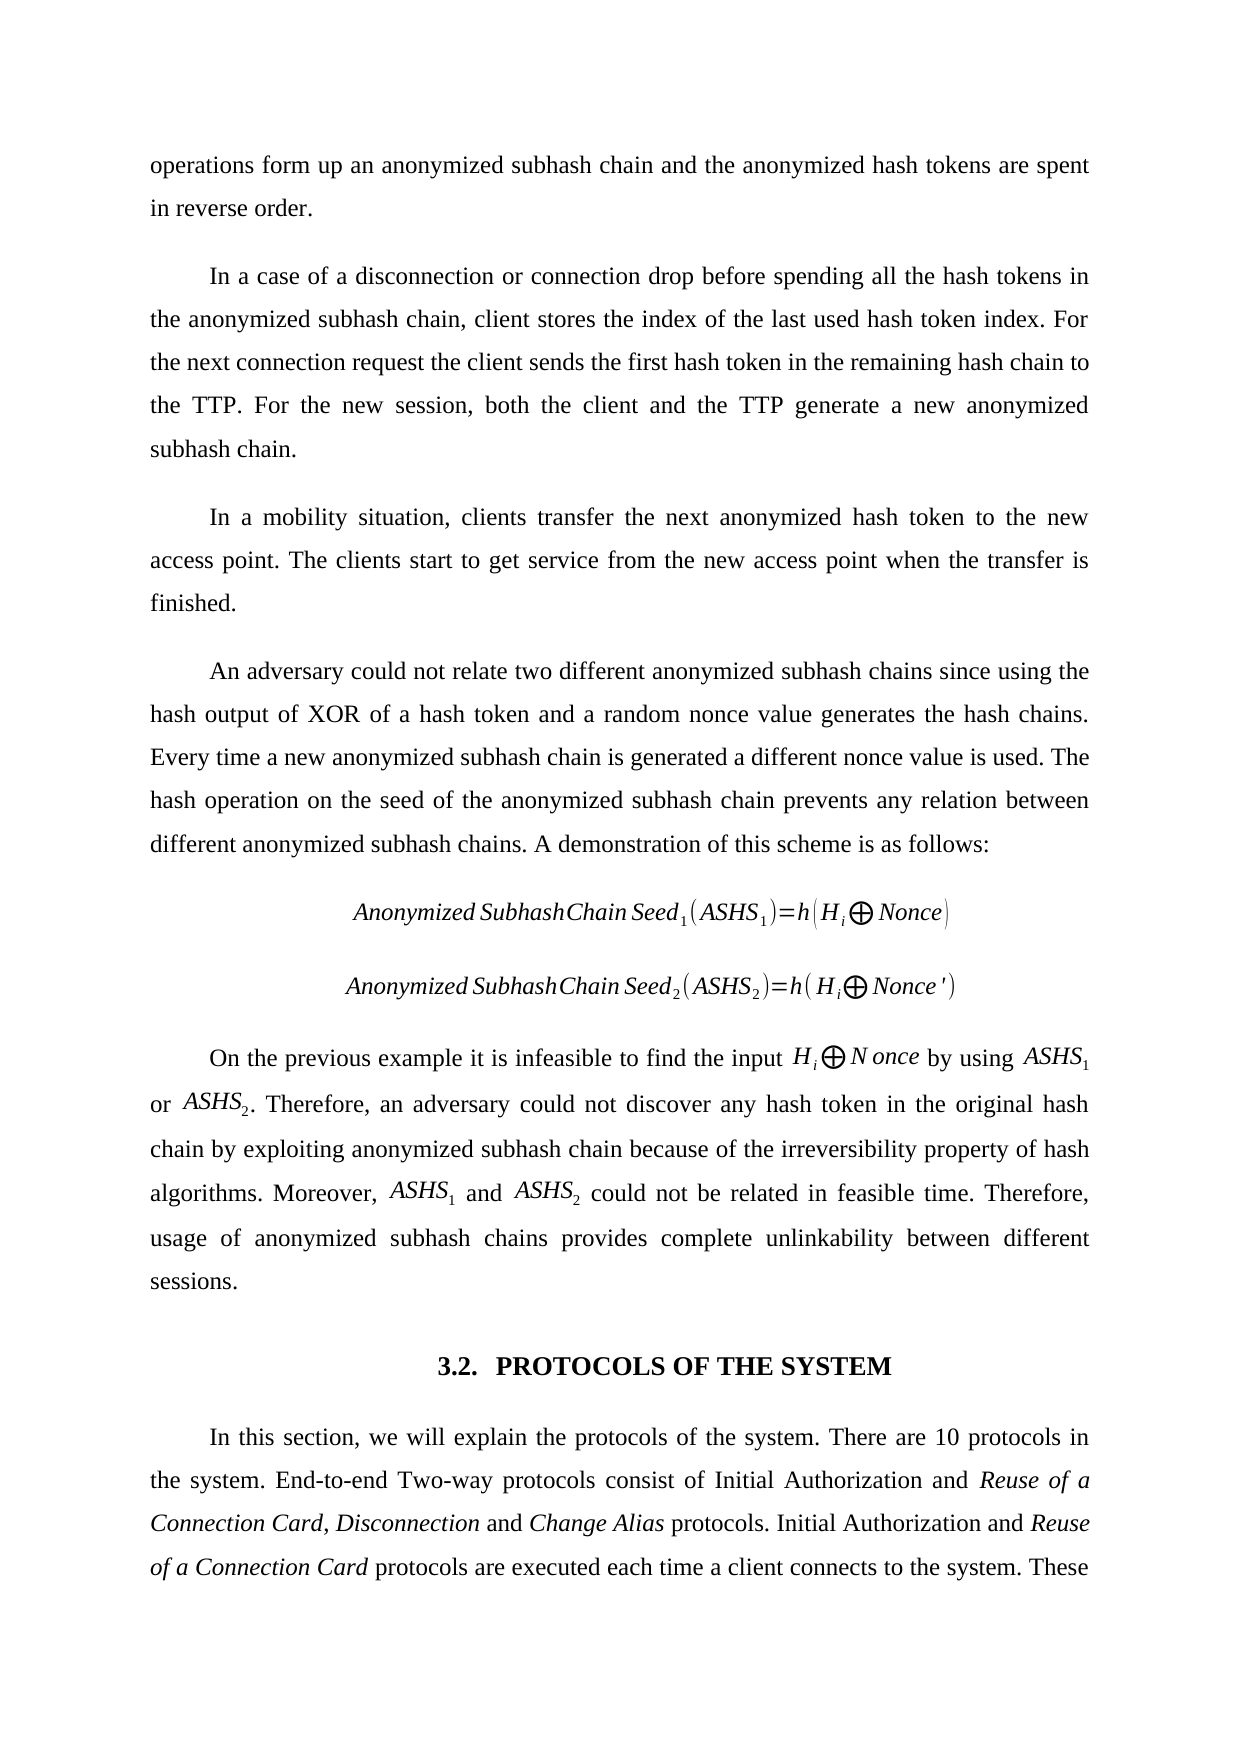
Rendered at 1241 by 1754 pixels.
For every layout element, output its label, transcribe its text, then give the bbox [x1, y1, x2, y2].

text An adversary could not relate two different anonymized subhash chains since using the hash output of XOR of a hash token and a random nonce value generates the hash chains. Every time a new anonymized subhash chain is generated a different nonce value is used. The hash operation on the seed of the anonymized subhash chain prevents any relation between different anonymized subhash chains. A demonstration of this scheme is as follows: [150, 656, 1090, 857]
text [150, 1422, 1090, 1580]
text In a case of a disconnection or connection drop before spending all the hash tokens in the anonymized subhash chain, client stores the index of the last used hash token index. For the next connection request the client sends the first hash token in the remaining hash chain to the TTP. For the new session, both the client and the TTP generate a new anonymized subhash chain. [150, 261, 1090, 462]
text On the previous example it is infeasible to find the input by using or . Therefore, an adversary could not discover any hash token in the original hash chain by exploiting anonymized subhash chain because of the irreversibility property of hash algorithms. Moreover, and could not be related in feasible time. Therefore, usage of anonymized subhash chains provides complete unlinkability between different sessions. [150, 1042, 1090, 1294]
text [150, 150, 1090, 222]
text In a mobility situation, clients transfer the next anonymized hash token to the new access point. The clients start to get service from the new access point when the transfer is finished. [150, 502, 1090, 617]
subtitle PROTOCOLS OF THE SYSTEM [239, 1351, 1090, 1382]
